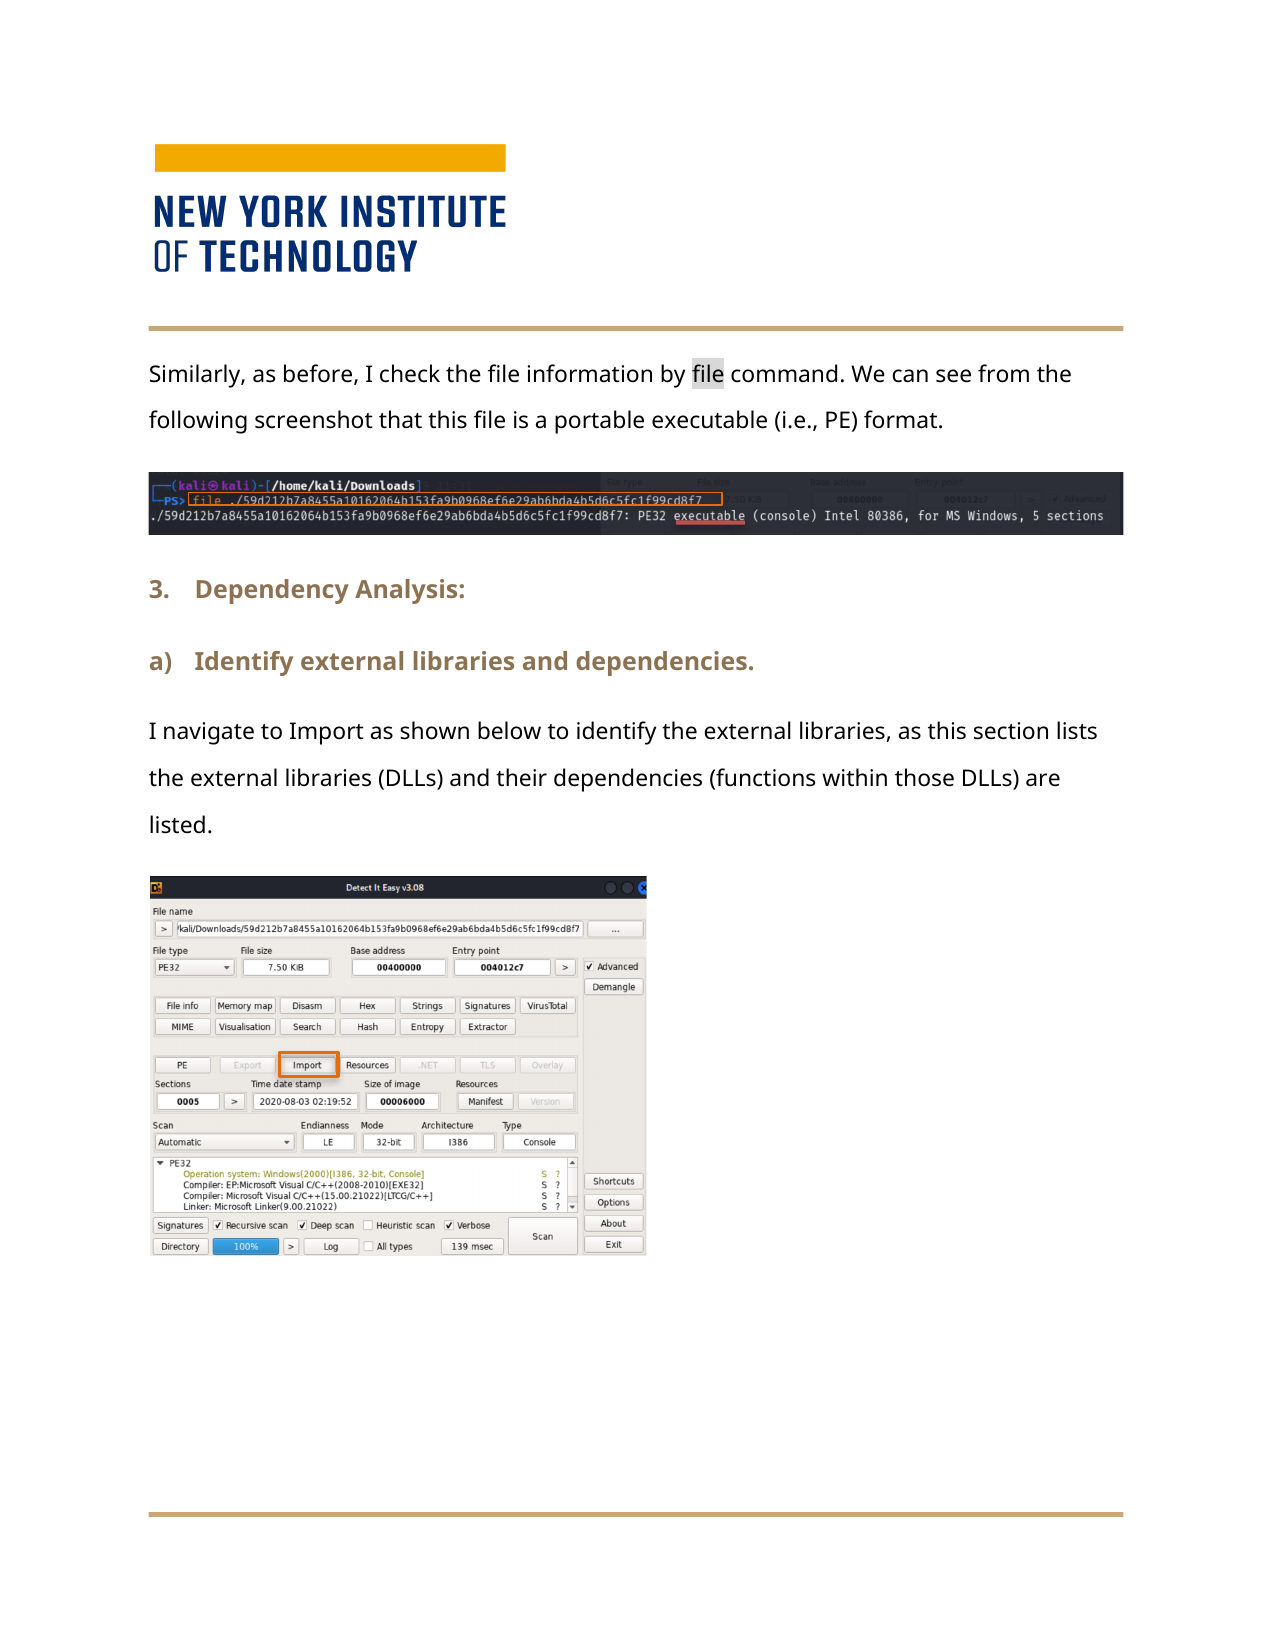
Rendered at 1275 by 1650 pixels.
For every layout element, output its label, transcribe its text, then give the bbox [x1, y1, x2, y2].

picture [104, 102, 1124, 331]
text Similarly, as before, I check the file information by file command. We can see from the following screenshot that this file is a portable executable (i.e., PE) format. [148, 358, 1125, 436]
subtitle Identify external libraries and dependencies. [148, 643, 1125, 677]
picture [148, 472, 1124, 535]
picture [150, 876, 647, 1256]
picture [148, 1512, 1124, 1517]
subtitle Dependency Analysis: [148, 571, 1125, 605]
text I navigate to Import as shown below to identify the external libraries, as this section lists the external libraries (DLLs) and their dependencies (functions within those DLLs) are listed. [148, 715, 1125, 840]
